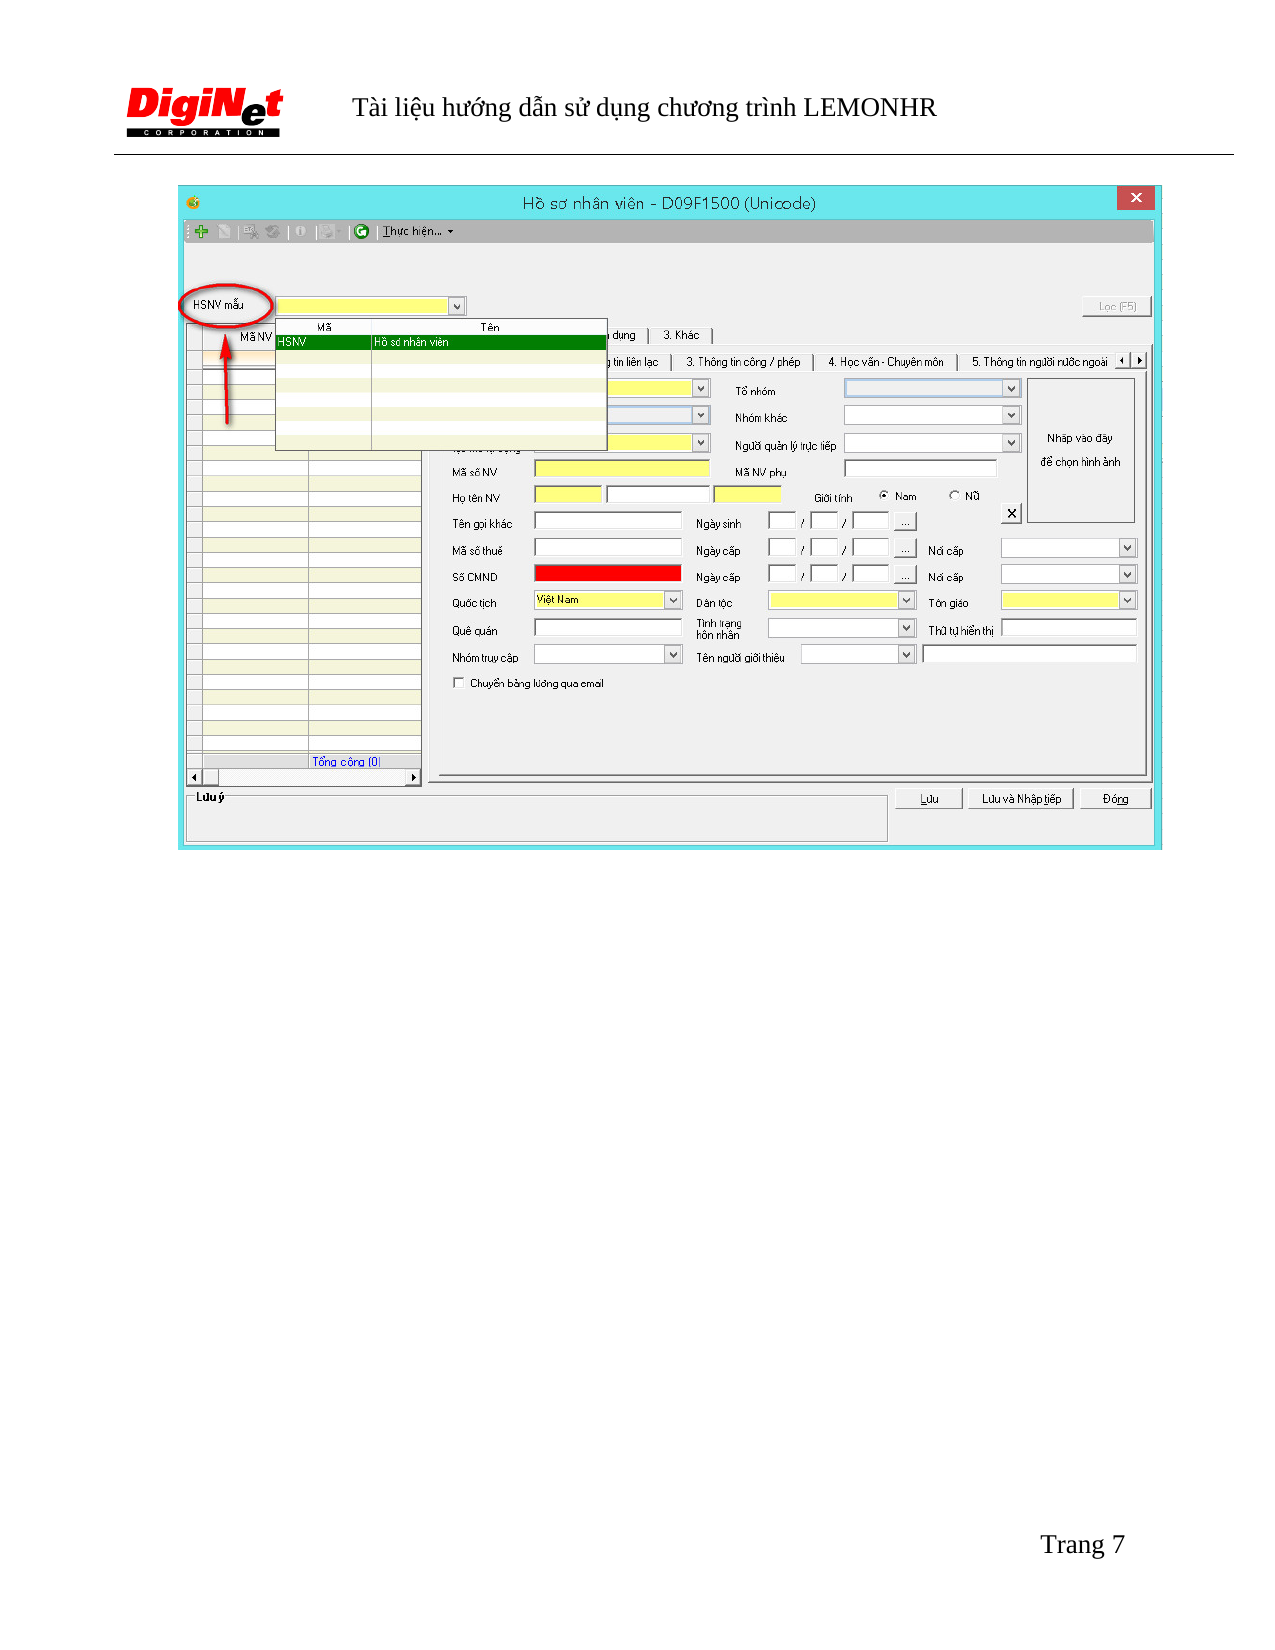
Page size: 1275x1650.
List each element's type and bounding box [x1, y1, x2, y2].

picture [121, 86, 290, 143]
picture [178, 185, 1163, 850]
